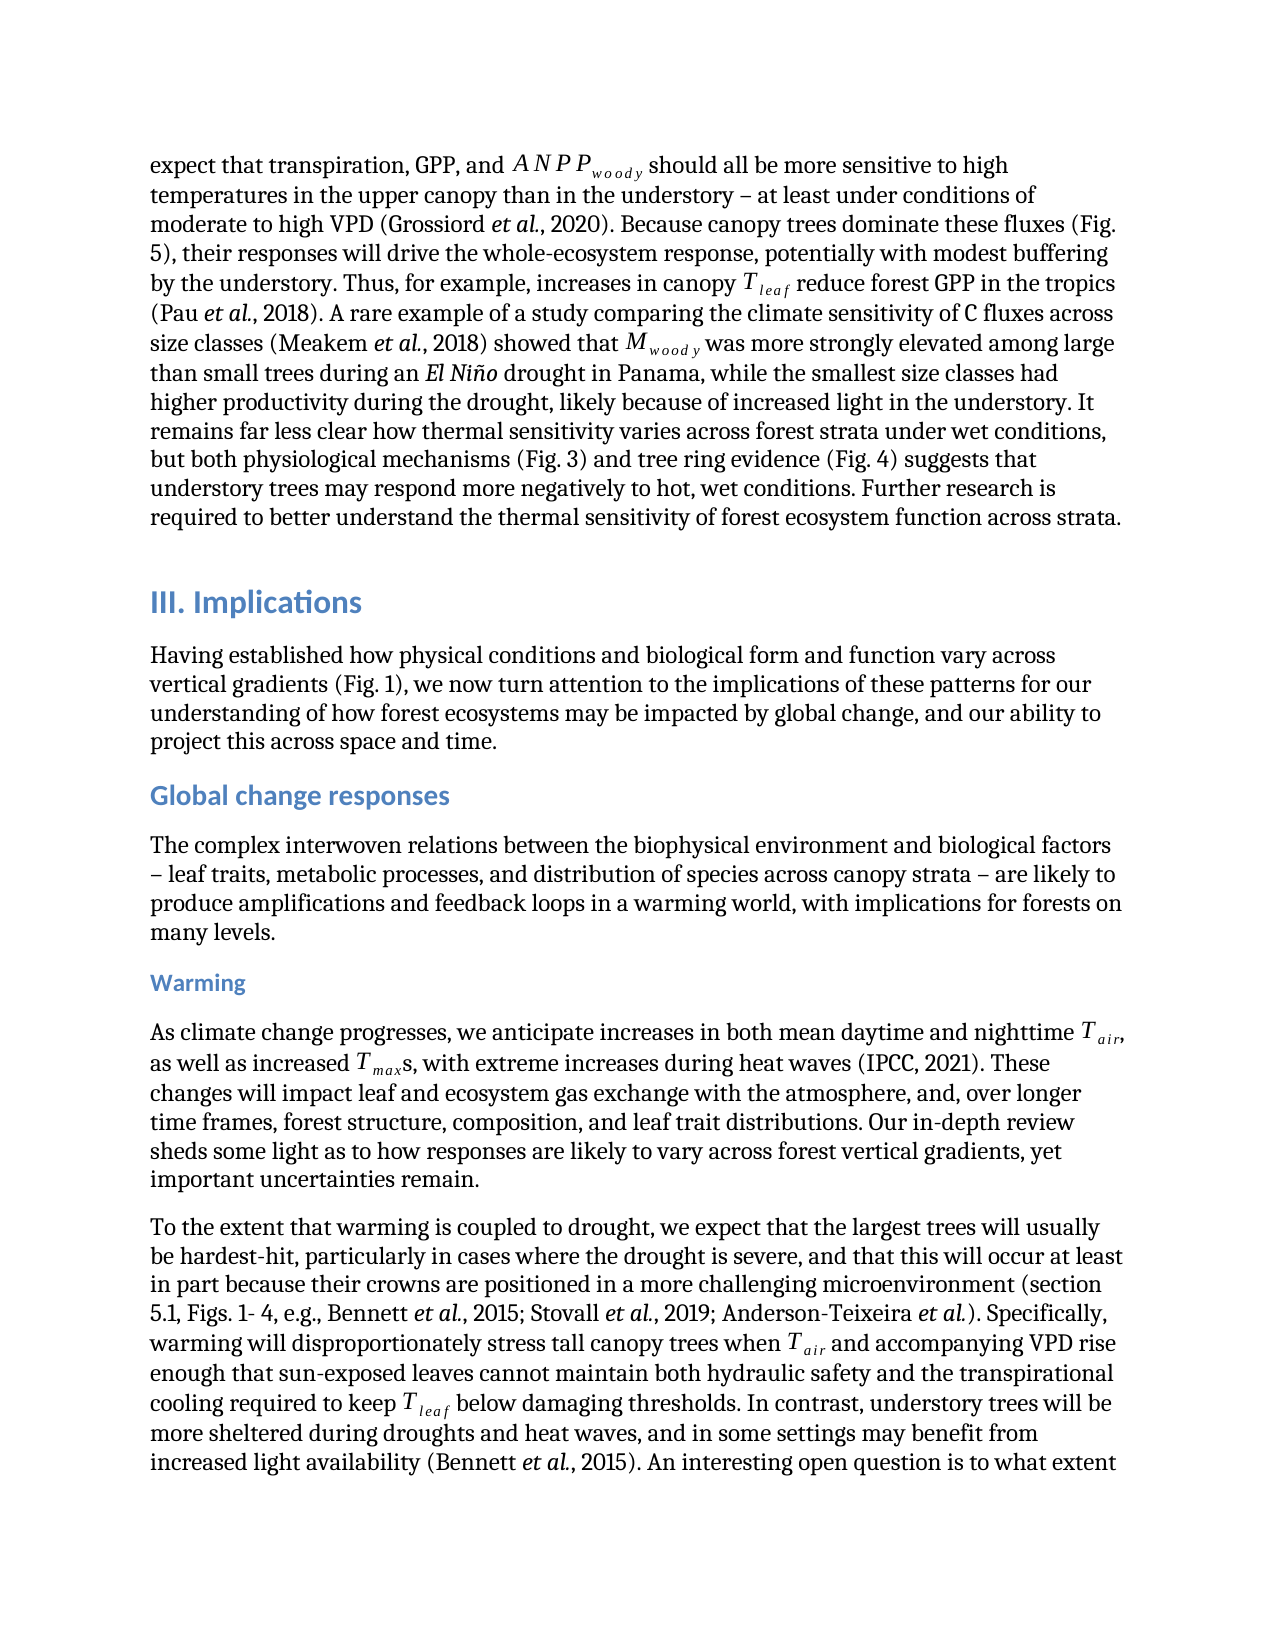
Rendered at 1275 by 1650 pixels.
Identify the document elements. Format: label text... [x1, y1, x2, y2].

subtitle Global change responses [150, 777, 1125, 812]
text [150, 1213, 1125, 1477]
subtitle III. Implications [150, 582, 1125, 622]
text As climate change progresses, we anticipate increases in both mean daytime and nighttime , as well as increased s, with extreme increases during heat waves (IPCC, 2021). These changes will impact leaf and ecosystem gas exchange with the atmosphere, and, over longer time frames, forest structure, composition, and leaf trait distributions. Our in-depth review sheds some light as to how responses are likely to vary across forest vertical gradients, yet important uncertainties remain. [150, 1016, 1125, 1194]
text The complex interwoven relations between the biophysical environment and biological factors – leaf traits, metabolic processes, and distribution of species across canopy strata – are likely to produce amplifications and feedback loops in a warming world, with implications for forests on many levels. [150, 831, 1125, 946]
text Having established how physical conditions and biological form and function vary across vertical gradients (Fig. 1), we now turn attention to the implications of these patterns for our understanding of how forest ecosystems may be impacted by global change, and our ability to project this across space and time. [150, 641, 1125, 756]
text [150, 150, 1125, 532]
subtitle Warming [150, 967, 1125, 998]
